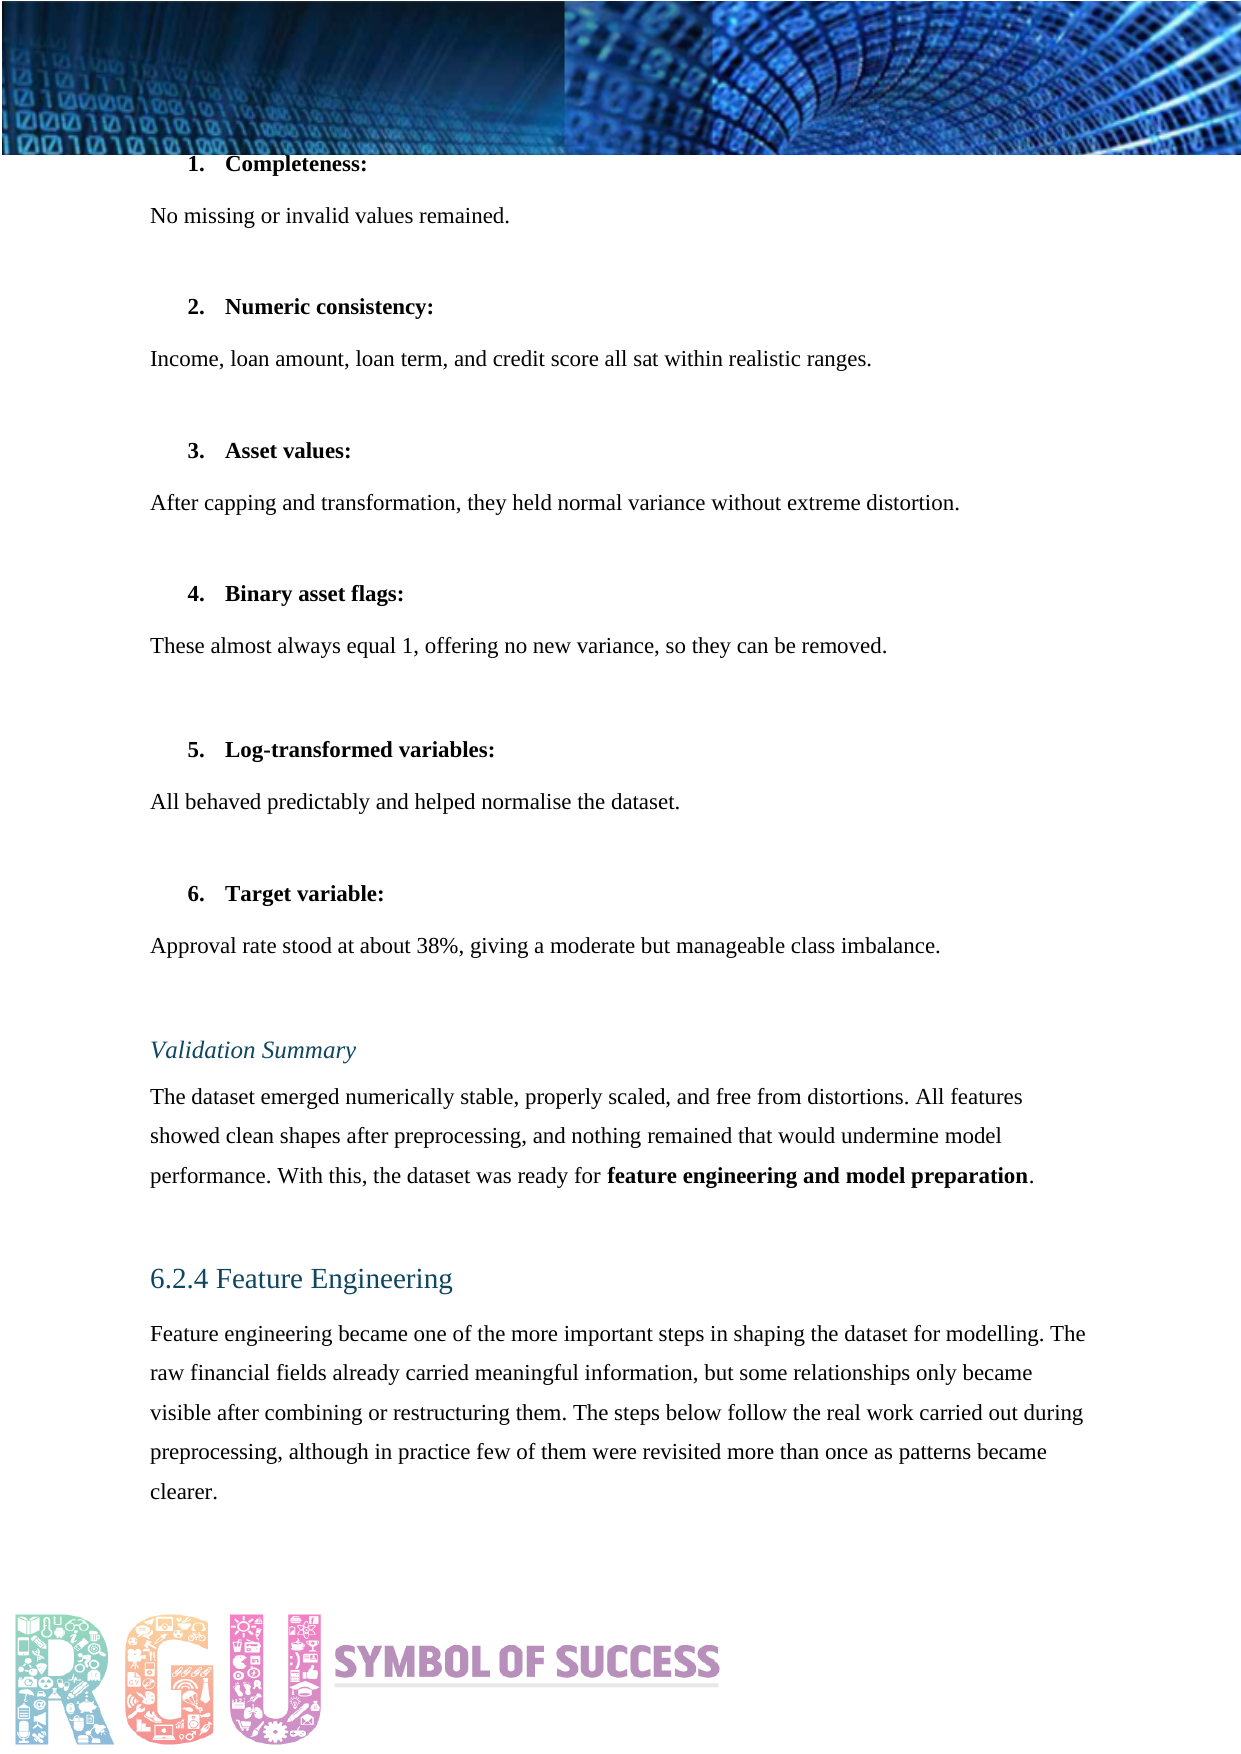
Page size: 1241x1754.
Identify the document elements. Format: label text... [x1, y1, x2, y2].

text No missing or invalid values remained. [150, 202, 1090, 228]
list Numeric consistency: [187, 293, 1090, 320]
text Income, loan amount, loan term, and credit score all sat within realistic ranges. [150, 345, 1090, 372]
text Approval rate stood at about 38%, giving a moderate but manageable class imbalance. [150, 932, 1090, 958]
text All behaved predictably and helped normalise the dataset. [150, 788, 1090, 814]
subtitle 6.2.4 Feature Engineering [150, 1261, 1090, 1295]
subtitle Trust survey storage [1, 1603, 733, 1754]
list Asset values: [187, 437, 1090, 463]
text The dataset emerged numerically stable, properly scaled, and free from distortions. All features showed clean shapes after preprocessing, and nothing remained that would undermine model performance. With this, the dataset was ready for feature engineering and model preparation. [150, 1083, 1090, 1188]
list Log-transformed variables: [187, 736, 1090, 763]
text These almost always equal 1, offering no new variance, so they can be removed. [150, 632, 1090, 659]
text Feature engineering became one of the more important steps in shaping the dataset for modelling. The raw financial fields already carried meaningful information, but some relationships only became visible after combining or restructuring them. The steps below follow the real work carried out during preprocessing, although in practice few of them were revisited more than once as patterns became clearer. [150, 1320, 1090, 1504]
subtitle Validation Summary [150, 1036, 1090, 1064]
list Target variable: [187, 880, 1090, 906]
picture [2, 1, 1241, 155]
list Completeness: [187, 150, 1090, 176]
text After capping and transformation, they held normal variance without extreme distortion. [150, 489, 1090, 515]
list Binary asset flags: [187, 580, 1090, 607]
